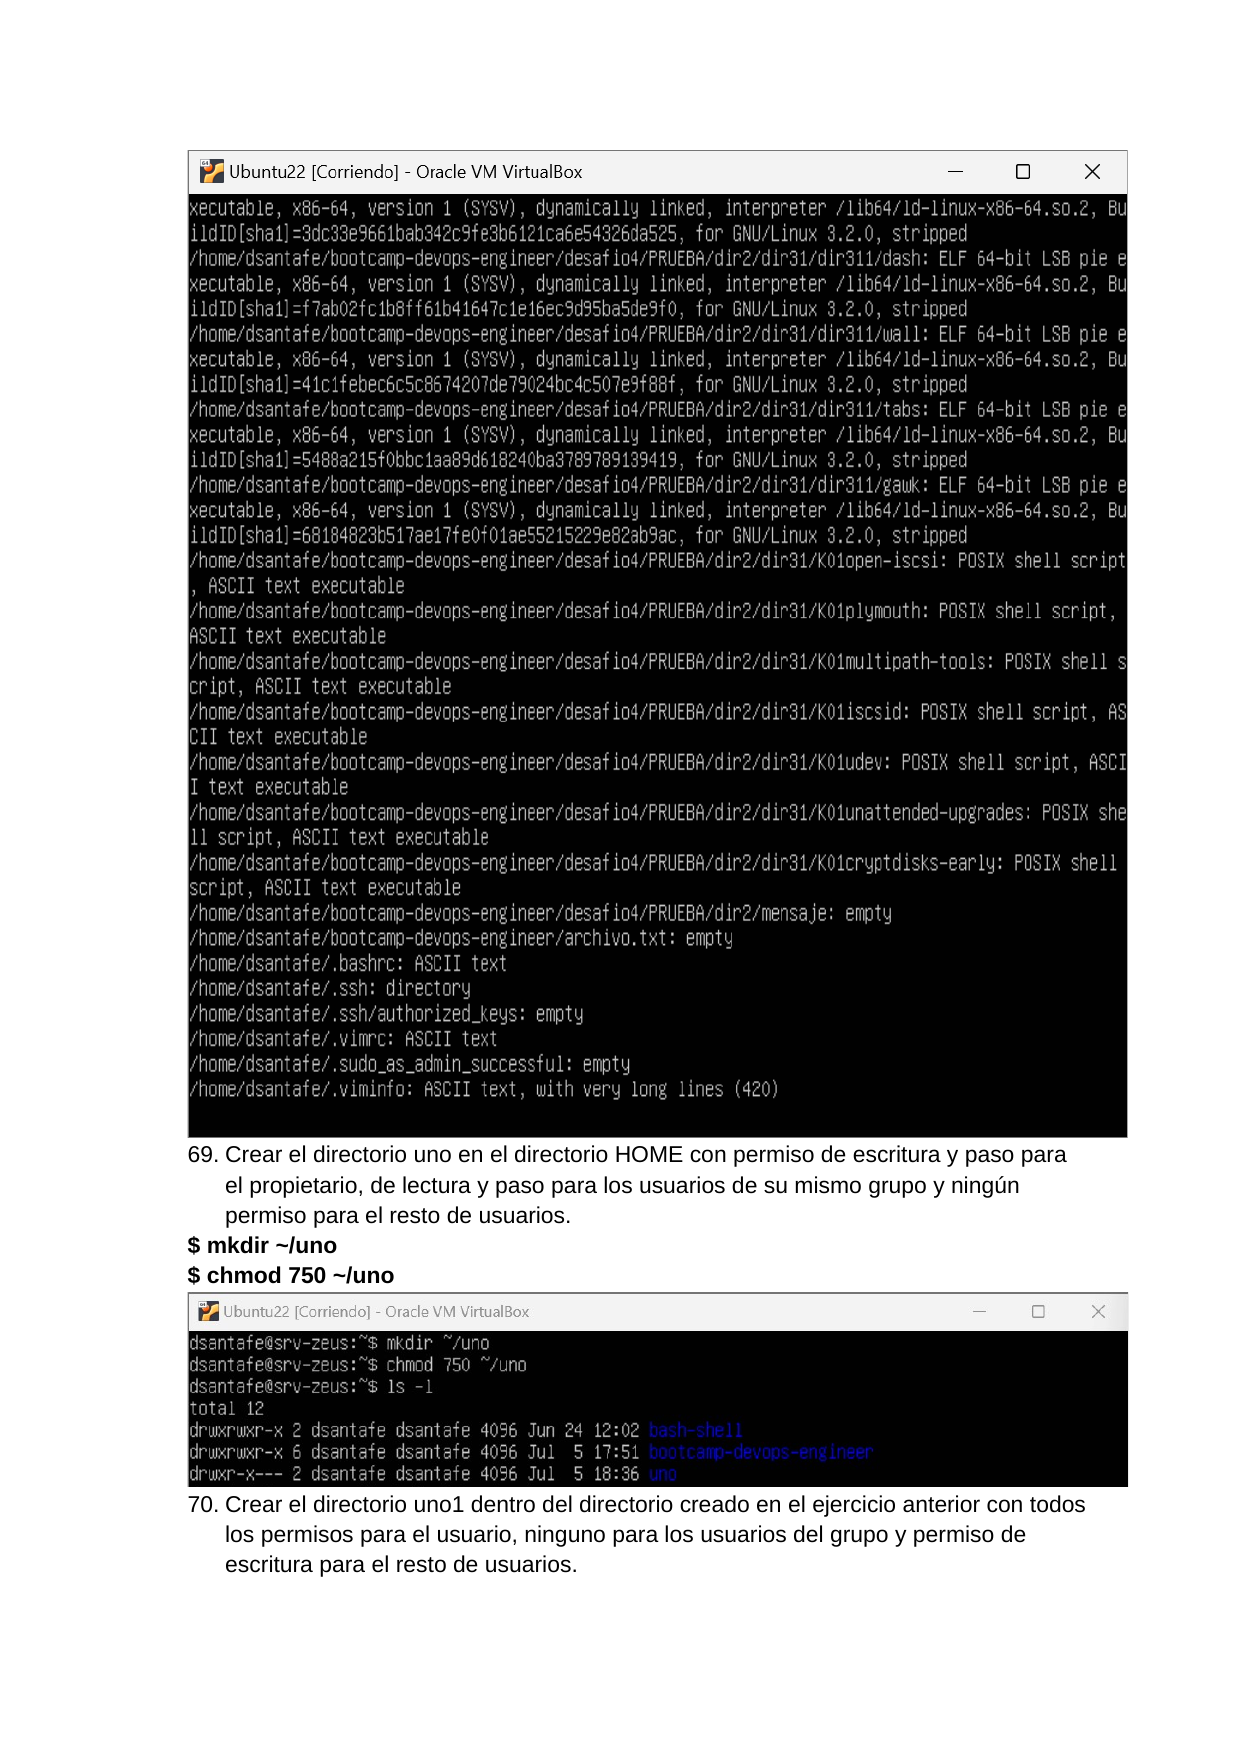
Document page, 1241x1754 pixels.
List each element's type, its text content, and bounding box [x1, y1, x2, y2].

list Crear el directorio uno1 dentro del directorio creado en el ejercicio anterior con todos los permisos para el usuario, ninguno para los usuarios del grupo y permiso de escritura para el resto de usuarios. [187, 1491, 1090, 1577]
list Crear el directorio uno en el directorio HOME con permiso de escritura y paso para el propietario, de lectura y paso para los usuarios de su mismo grupo y ningún permiso para el resto de usuarios. [187, 1141, 1090, 1228]
picture [187, 1292, 1129, 1487]
picture [187, 150, 1128, 1138]
text $ mkdir ~/uno [187, 1232, 1090, 1258]
text $ chmod 750 ~/uno [187, 1262, 1090, 1288]
